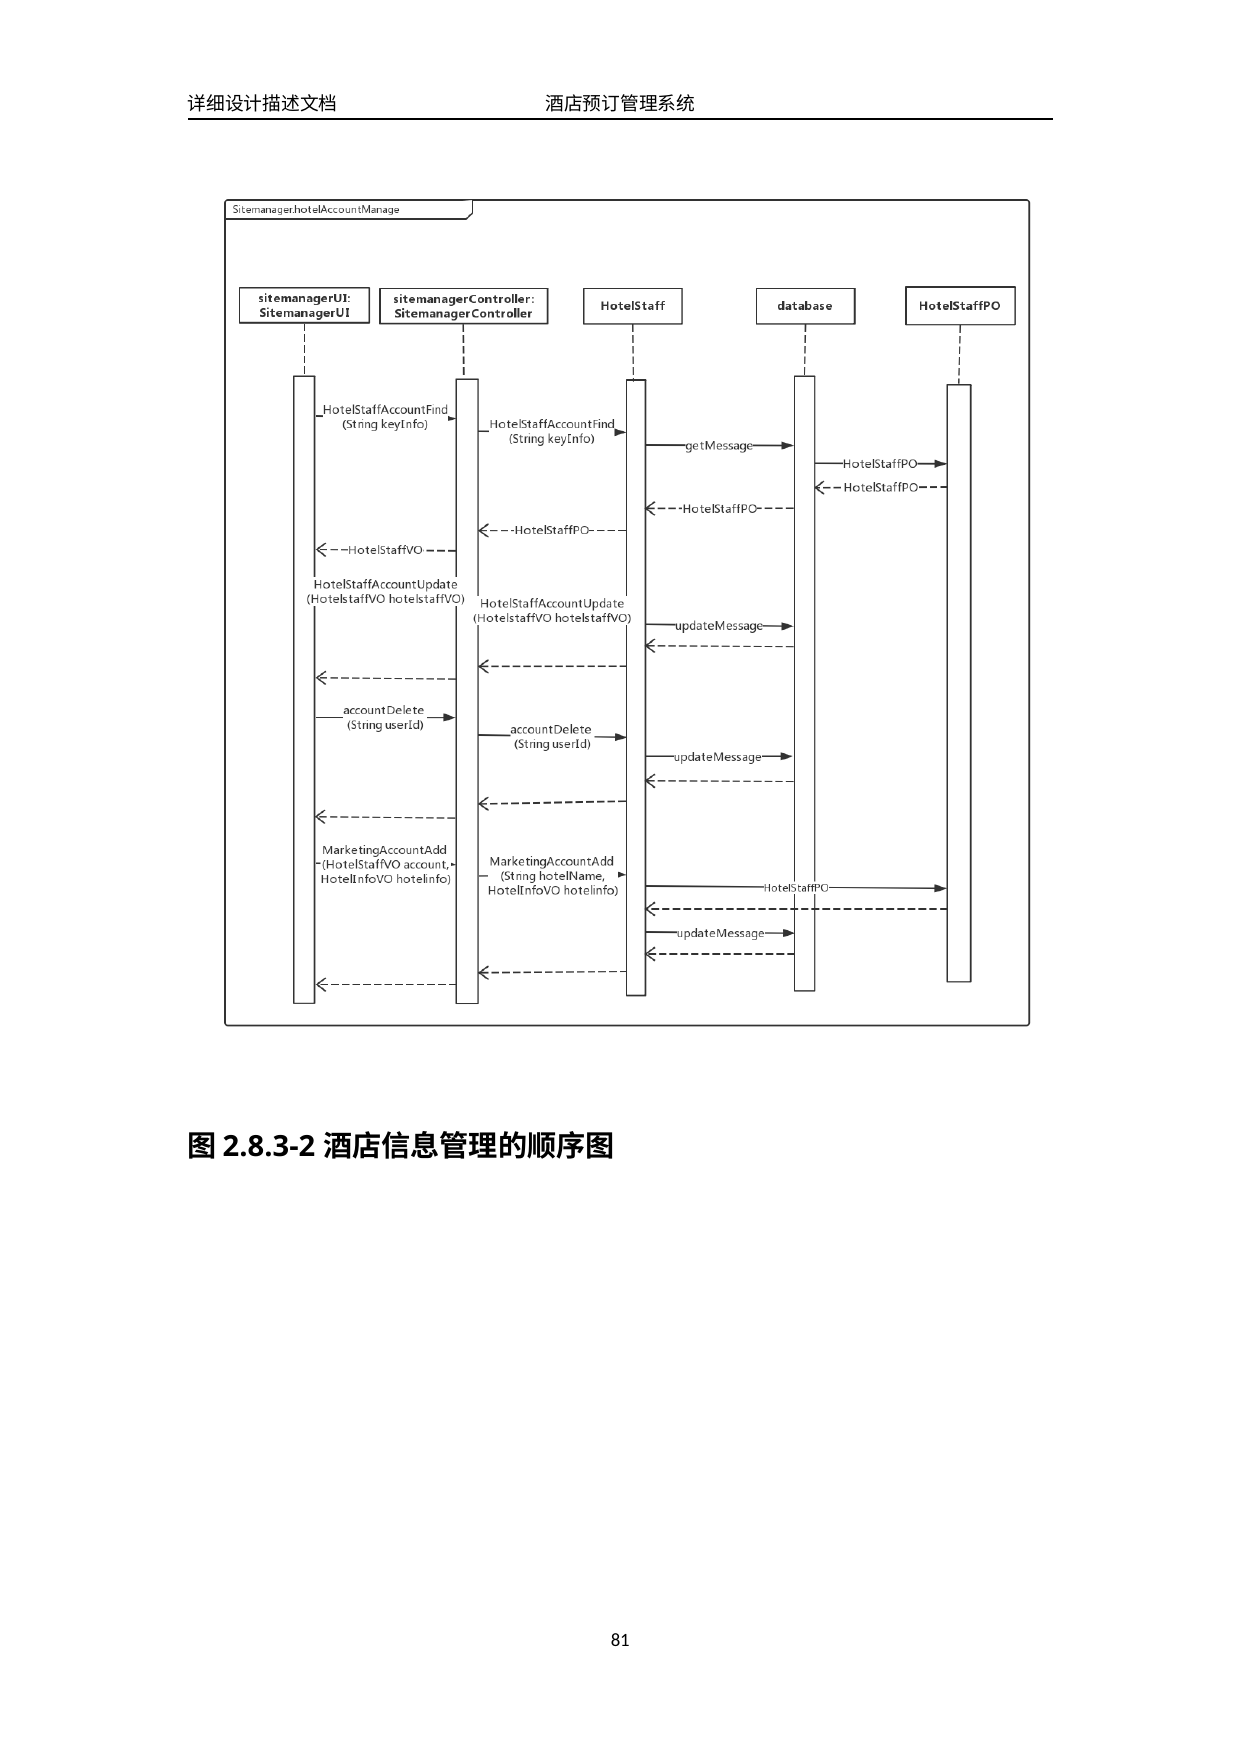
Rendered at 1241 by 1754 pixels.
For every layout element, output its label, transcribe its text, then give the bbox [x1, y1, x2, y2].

subtitle 图2.8.3-2 酒店信息管理的顺序图 [187, 1110, 1053, 1178]
picture [188, 163, 1053, 1049]
